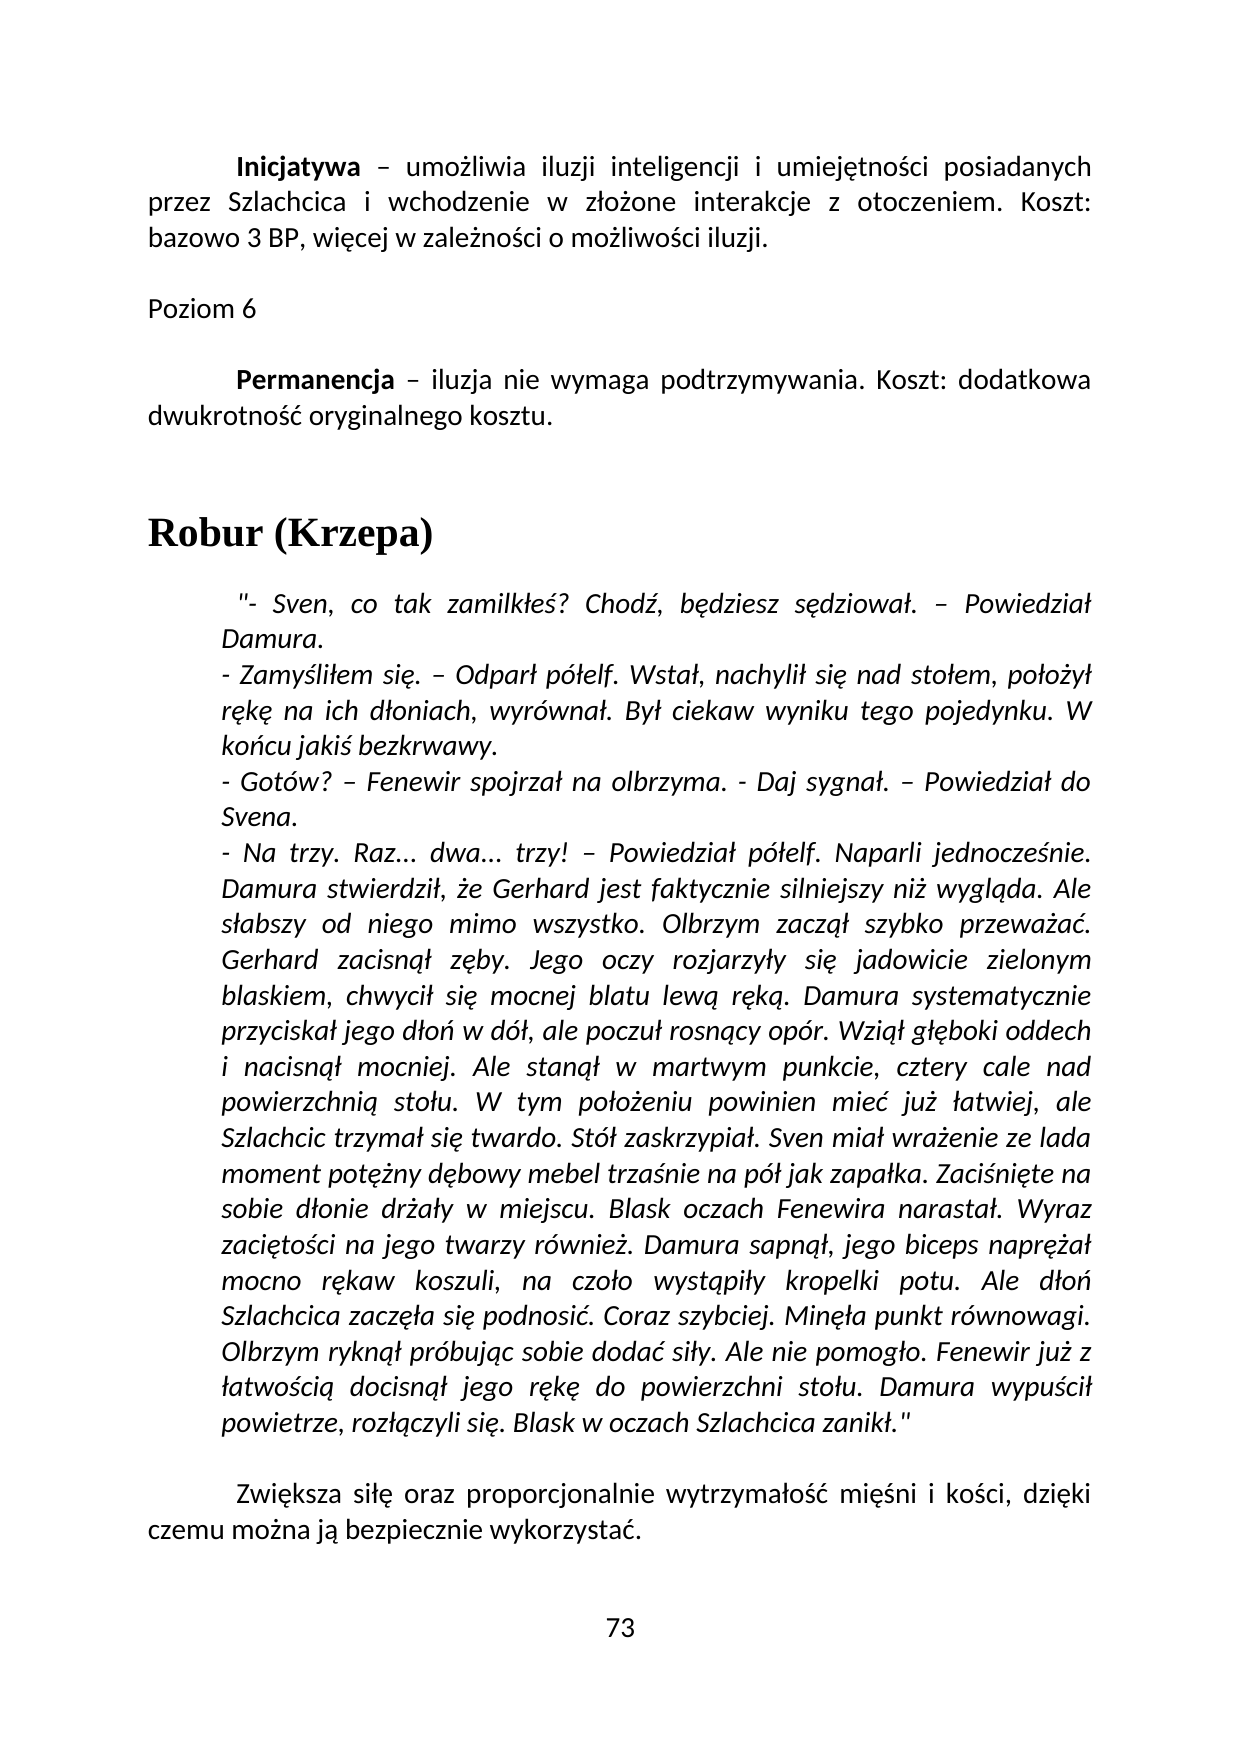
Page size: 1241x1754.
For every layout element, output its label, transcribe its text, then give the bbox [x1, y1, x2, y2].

text - Gotów? – Fenewir spojrzał na olbrzyma. - Daj sygnał. – Powiedział do Svena. [221, 763, 1093, 834]
text "- Sven, co tak zamilkłeś? Chodź, będziesz sędziował. – Powiedział Damura. [221, 585, 1093, 656]
text Inicjatywa – umożliwia iluzji inteligencji i umiejętności posiadanych przez Szlachcica i wchodzenie w złożone interakcje z otoczeniem. Koszt: bazowo 3 BP, więcej w zależności o możliwości iluzji. [148, 148, 1093, 254]
text - Zamyśliłem się. – Odparł półelf. Wstał, nachylił się nad stołem, położył rękę na ich dłoniach, wyrównał. Był ciekaw wyniku tego pojedynku. W końcu jakiś bezkrwawy. [221, 656, 1093, 763]
text Zwiększa siłę oraz proporcjonalnie wytrzymałość mięśni i kości, dzięki czemu można ją bezpiecznie wykorzystać. [148, 1475, 1093, 1547]
text Poziom 6 [148, 290, 1093, 326]
subtitle Robur (Krzepa) [148, 508, 1093, 556]
text Permanencja – iluzja nie wymaga podtrzymywania. Koszt: dodatkowa dwukrotność oryginalnego kosztu. [148, 361, 1093, 433]
text - Na trzy. Raz... dwa... trzy! – Powiedział półelf. Naparli jednocześnie. Damura stwierdził, że Gerhard jest faktycznie silniejszy niż wygląda. Ale słabszy od niego mimo wszystko. Olbrzym zaczął szybko przeważać. Gerhard zacisnął zęby. Jego oczy rozjarzyły się jadowicie zielonym blaskiem, chwycił się mocnej blatu lewą ręką. Damura systematycznie przyciskał jego dłoń w dół, ale poczuł rosnący opór. Wziął głęboki oddech i nacisnął mocniej. Ale stanął w martwym punkcie, cztery cale nad powierzchnią stołu. W tym położeniu powinien mieć już łatwiej, ale Szlachcic trzymał się twardo. Stół zaskrzypiał. Sven miał wrażenie ze lada moment potężny dębowy mebel trzaśnie na pół jak zapałka. Zaciśnięte na sobie dłonie drżały w miejscu. Blask oczach Fenewira narastał. Wyraz zaciętości na jego twarzy również. Damura sapnął, jego biceps naprężał mocno rękaw koszuli, na czoło wystąpiły kropelki potu. Ale dłoń Szlachcica zaczęła się podnosić. Coraz szybciej. Minęła punkt równowagi. Olbrzym ryknął próbując sobie dodać siły. Ale nie pomogło. Fenewir już z łatwością docisnął jego rękę do powierzchni stołu. Damura wypuścił powietrze, rozłączyli się. Blask w oczach Szlachcica zanikł." [221, 834, 1093, 1440]
